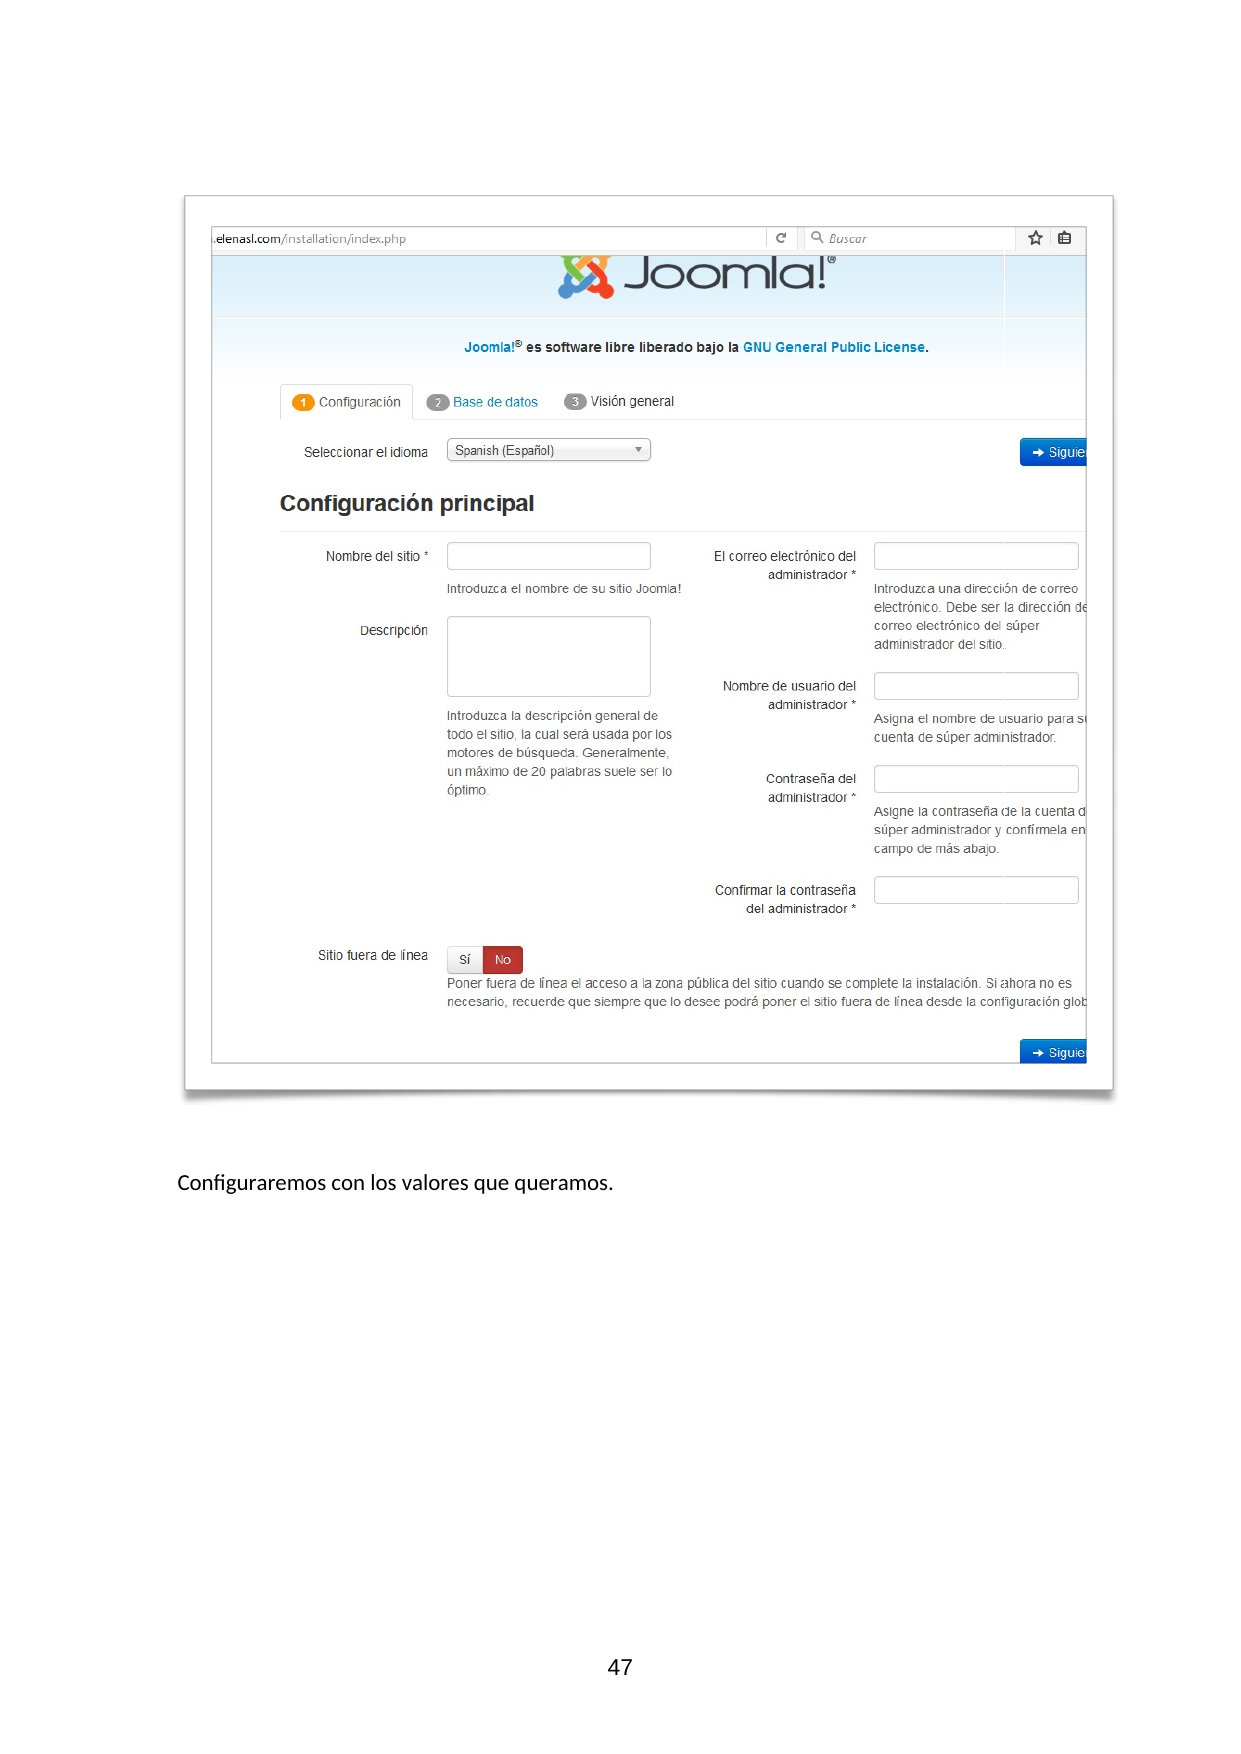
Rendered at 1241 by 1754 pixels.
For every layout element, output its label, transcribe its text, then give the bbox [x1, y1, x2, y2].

picture [177, 192, 1122, 1105]
text Configuraremos con los valores que queramos. [177, 1168, 1063, 1196]
